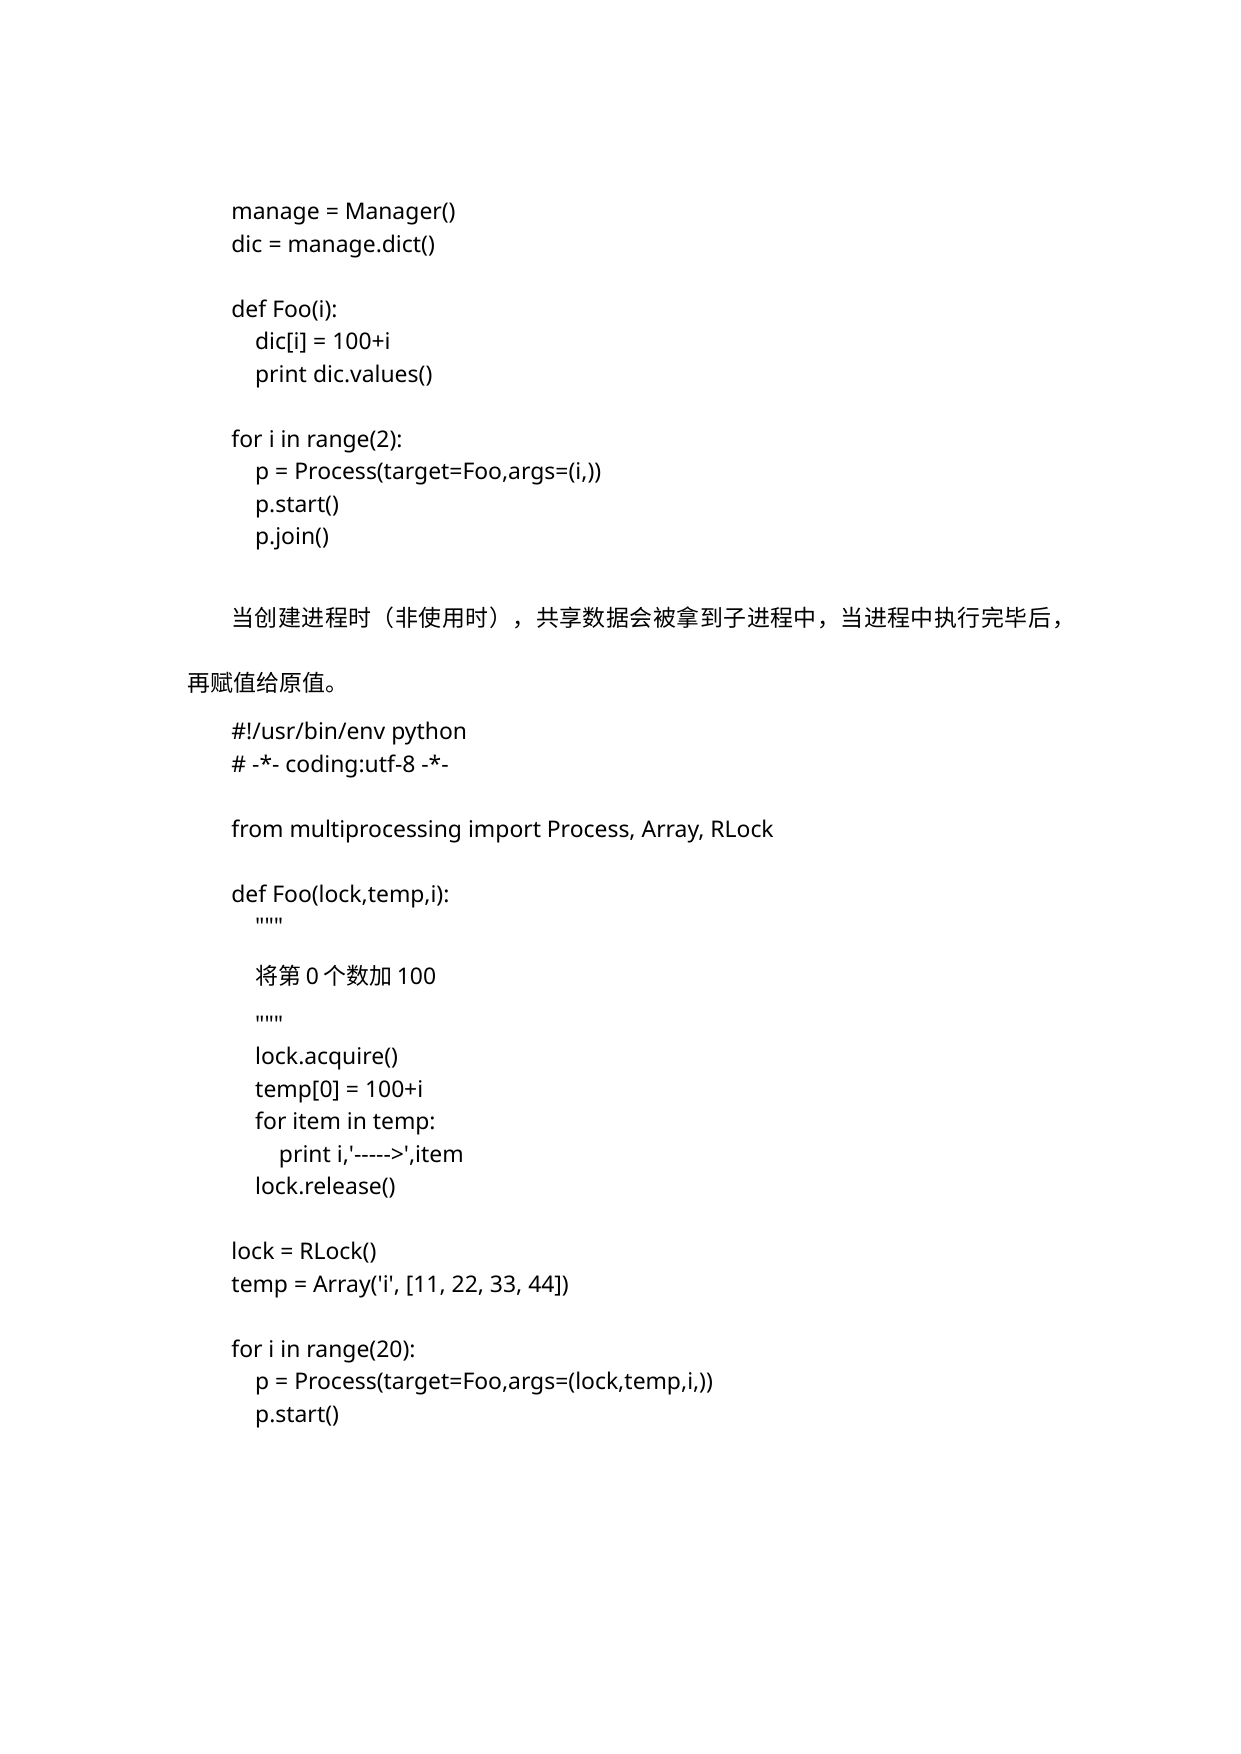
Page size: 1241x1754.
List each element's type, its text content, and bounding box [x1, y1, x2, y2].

text # -*- coding:utf-8 -*- [187, 747, 1053, 779]
text print i,'----->',item [187, 1137, 1053, 1169]
text p.start() [187, 1397, 1053, 1429]
text """ [187, 1007, 1053, 1039]
text 将第0个数加100 [187, 942, 1053, 1007]
text p.join() [231, 519, 1053, 552]
text print dic.values() [231, 357, 1053, 389]
text for i in range(2): [231, 422, 1053, 454]
text for i in range(20): [187, 1332, 1053, 1364]
text from multiprocessing import Process, Array, RLock [187, 812, 1053, 844]
text dic[i] = 100+i [231, 324, 1053, 357]
text def Foo(lock,temp,i): [187, 877, 1053, 909]
text lock = RLock() [187, 1234, 1053, 1267]
text def Foo(i): [231, 292, 1053, 324]
text for item in temp: [187, 1104, 1053, 1137]
text #!/usr/bin/env python [187, 714, 1053, 747]
text p = Process(target=Foo,args=(i,)) [231, 454, 1053, 487]
text 当创建进程时（非使用时），共享数据会被拿到子进程中，当进程中执行完毕后，再赋值给原值。 [187, 584, 1053, 714]
text """ [187, 909, 1053, 942]
text temp = Array('i', [11, 22, 33, 44]) [187, 1267, 1053, 1299]
text temp[0] = 100+i [187, 1072, 1053, 1104]
text p.start() [231, 487, 1053, 519]
text dic = manage.dict() [231, 227, 1053, 259]
text manage = Manager() [231, 194, 1053, 227]
text lock.release() [187, 1169, 1053, 1202]
text p = Process(target=Foo,args=(lock,temp,i,)) [187, 1364, 1053, 1397]
text lock.acquire() [187, 1039, 1053, 1072]
